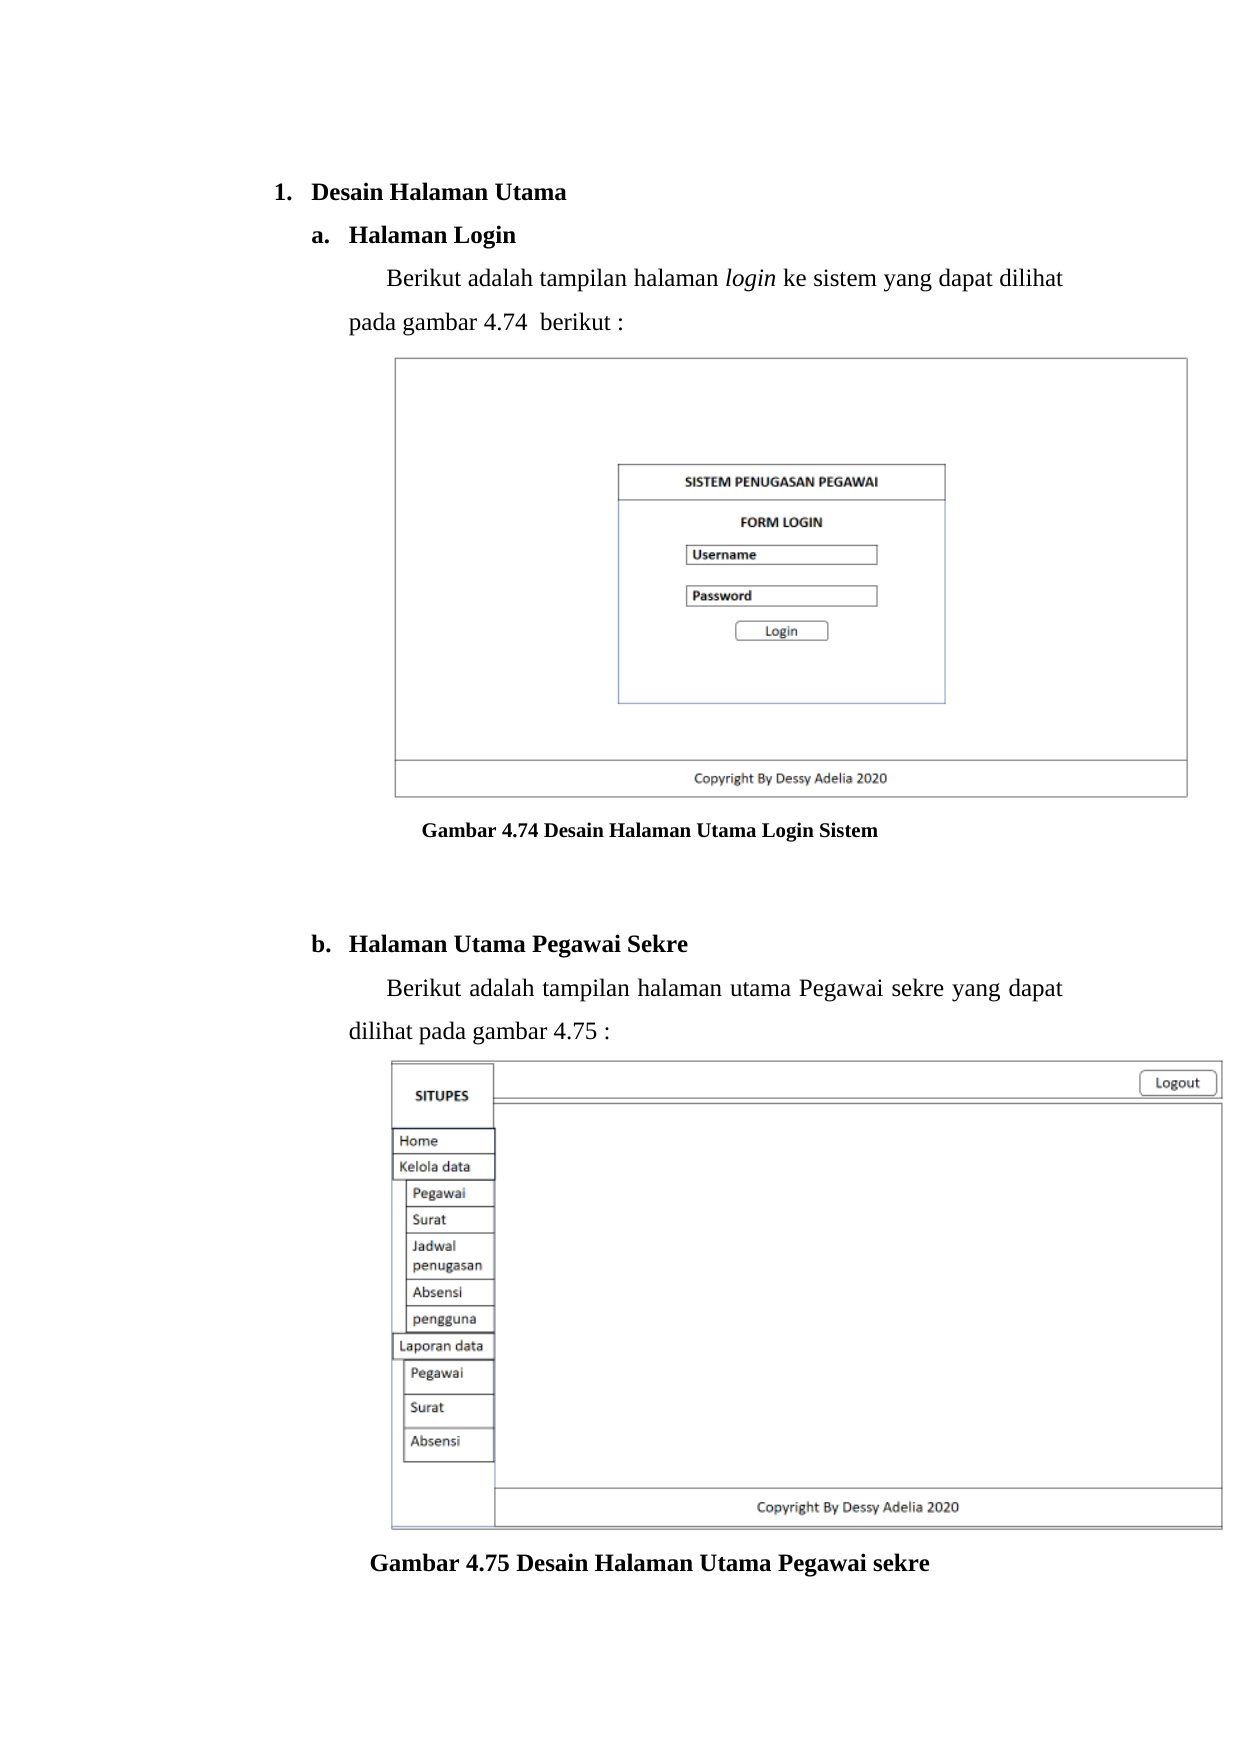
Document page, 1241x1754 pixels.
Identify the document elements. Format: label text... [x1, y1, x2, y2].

picture [386, 1058, 1232, 1534]
list Desain Halaman Utama [274, 177, 1063, 206]
picture [386, 349, 1193, 804]
list Berikut adalah tampilan halaman utama Pegawai sekre yang dapat dilihat pada gambar 4.75 : [349, 973, 1063, 1044]
list Halaman Login [311, 220, 1063, 249]
text Gambar 4.74 Desain Halaman Utama Login Sistem [236, 818, 1063, 842]
text Gambar 4.75 Desain Halaman Utama Pegawai sekre [236, 1548, 1063, 1577]
list Berikut adalah tampilan halaman login ke sistem yang dapat dilihat pada gambar 4.74 berikut : [349, 263, 1063, 335]
list Halaman Utama Pegawai Sekre [311, 929, 1063, 958]
